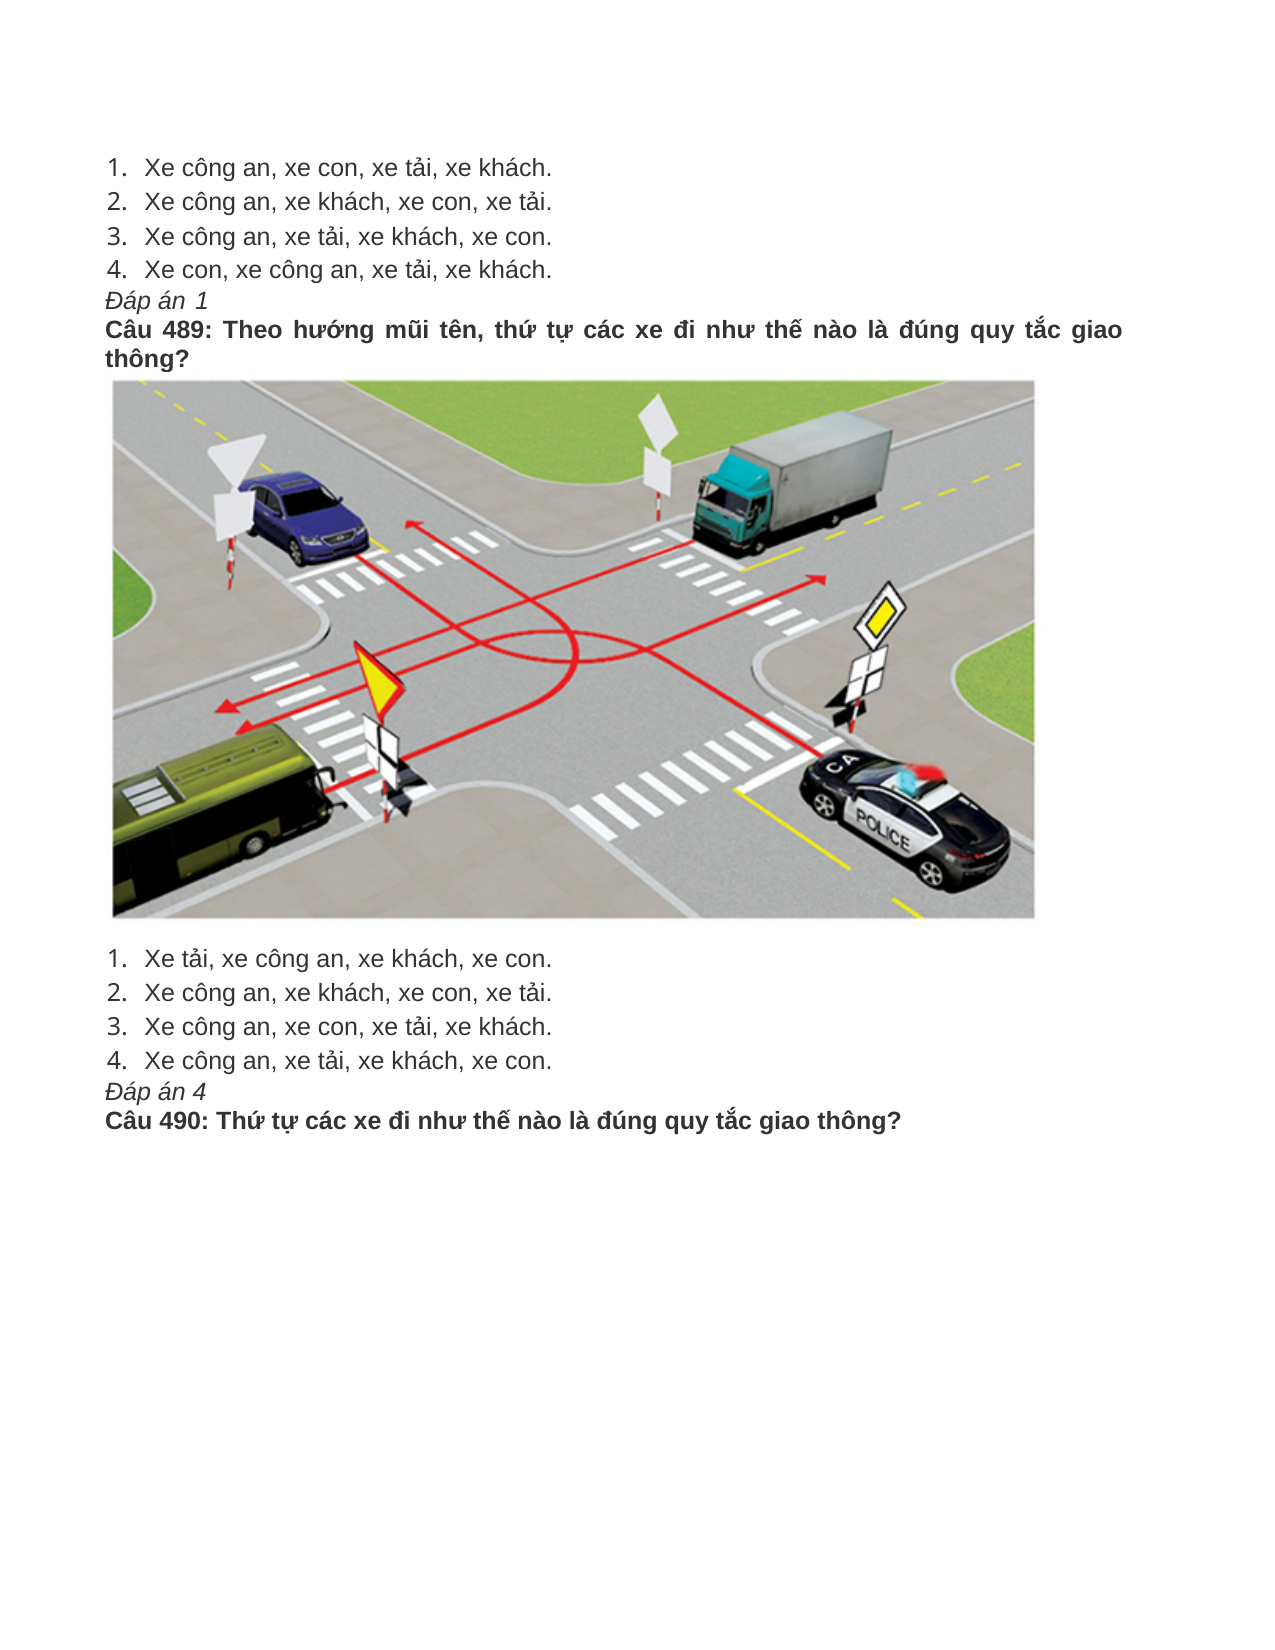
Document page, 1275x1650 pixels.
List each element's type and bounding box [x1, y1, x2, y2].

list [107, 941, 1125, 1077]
picture [105, 372, 1043, 925]
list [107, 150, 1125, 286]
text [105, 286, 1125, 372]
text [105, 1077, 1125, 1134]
